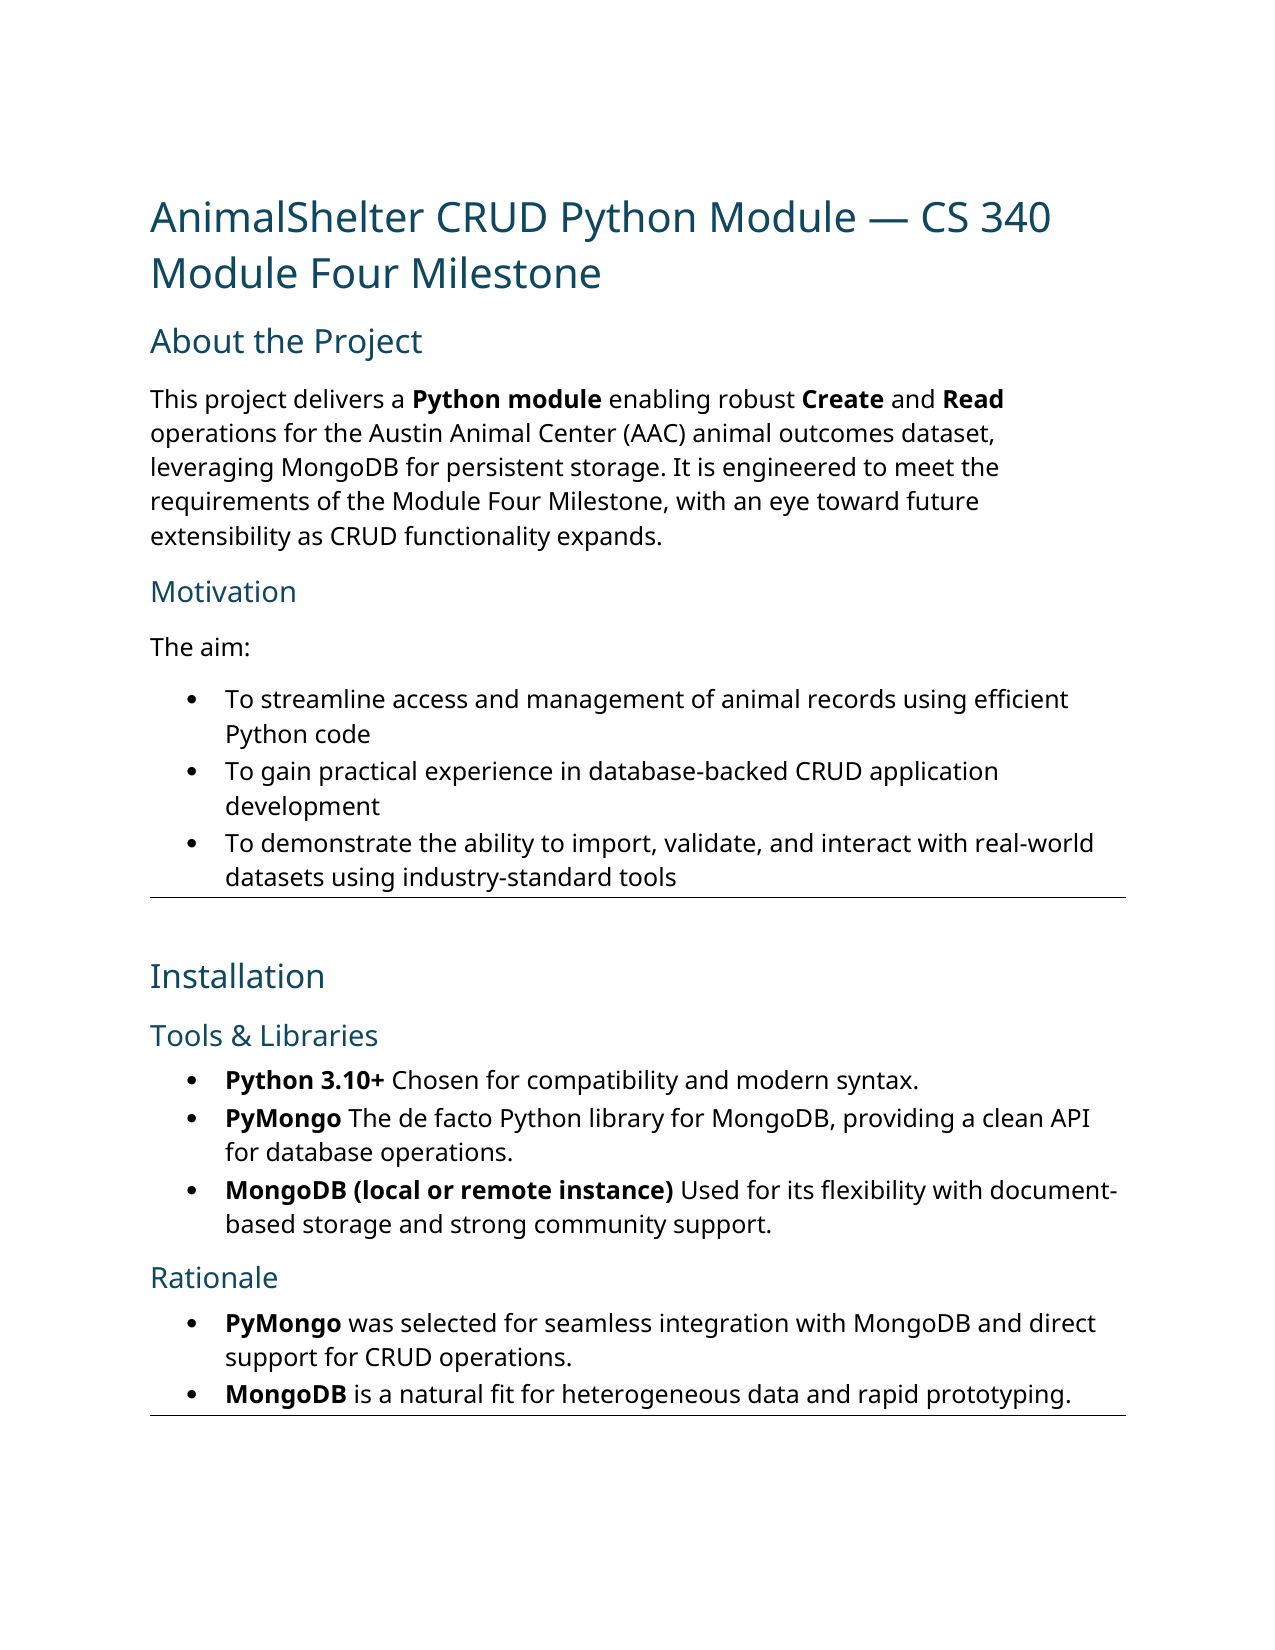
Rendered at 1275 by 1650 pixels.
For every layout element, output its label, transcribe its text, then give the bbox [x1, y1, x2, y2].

list Python 3.10+ Chosen for compatibility and modern syntax. [187, 1063, 1125, 1097]
subtitle Tools & Libraries [150, 1015, 1125, 1054]
text The aim: [150, 629, 1125, 663]
subtitle About the Project [150, 318, 1125, 363]
text This project delivers a Python module enabling robust Create and Read operations for the Austin Animal Center (AAC) animal outcomes dataset, leveraging MongoDB for persistent storage. It is engineered to meet the requirements of the Module Four Milestone, with an eye toward future extensibility as CRUD functionality expands. [150, 382, 1125, 552]
subtitle Installation [150, 953, 1125, 998]
list PyMongo was selected for seamless integration with MongoDB and direct support for CRUD operations. [187, 1305, 1125, 1373]
list MongoDB is a natural fit for heterogeneous data and rapid prototyping. [187, 1377, 1125, 1411]
subtitle AnimalShelter CRUD Python Module — CS 340 Module Four Milestone [150, 187, 1125, 301]
list To gain practical experience in database-backed CRUD application development [187, 754, 1125, 822]
subtitle Rationale [150, 1257, 1125, 1297]
list PyMongo The de facto Python library for MongoDB, providing a clean API for database operations. [187, 1101, 1125, 1169]
list To demonstrate the ability to import, validate, and interact with real-world datasets using industry-standard tools [187, 826, 1125, 894]
list MongoDB (local or remote instance) Used for its flexibility with document-based storage and strong community support. [187, 1172, 1125, 1241]
subtitle Motivation [150, 571, 1125, 611]
list To streamline access and management of animal records using efficient Python code [187, 682, 1125, 750]
